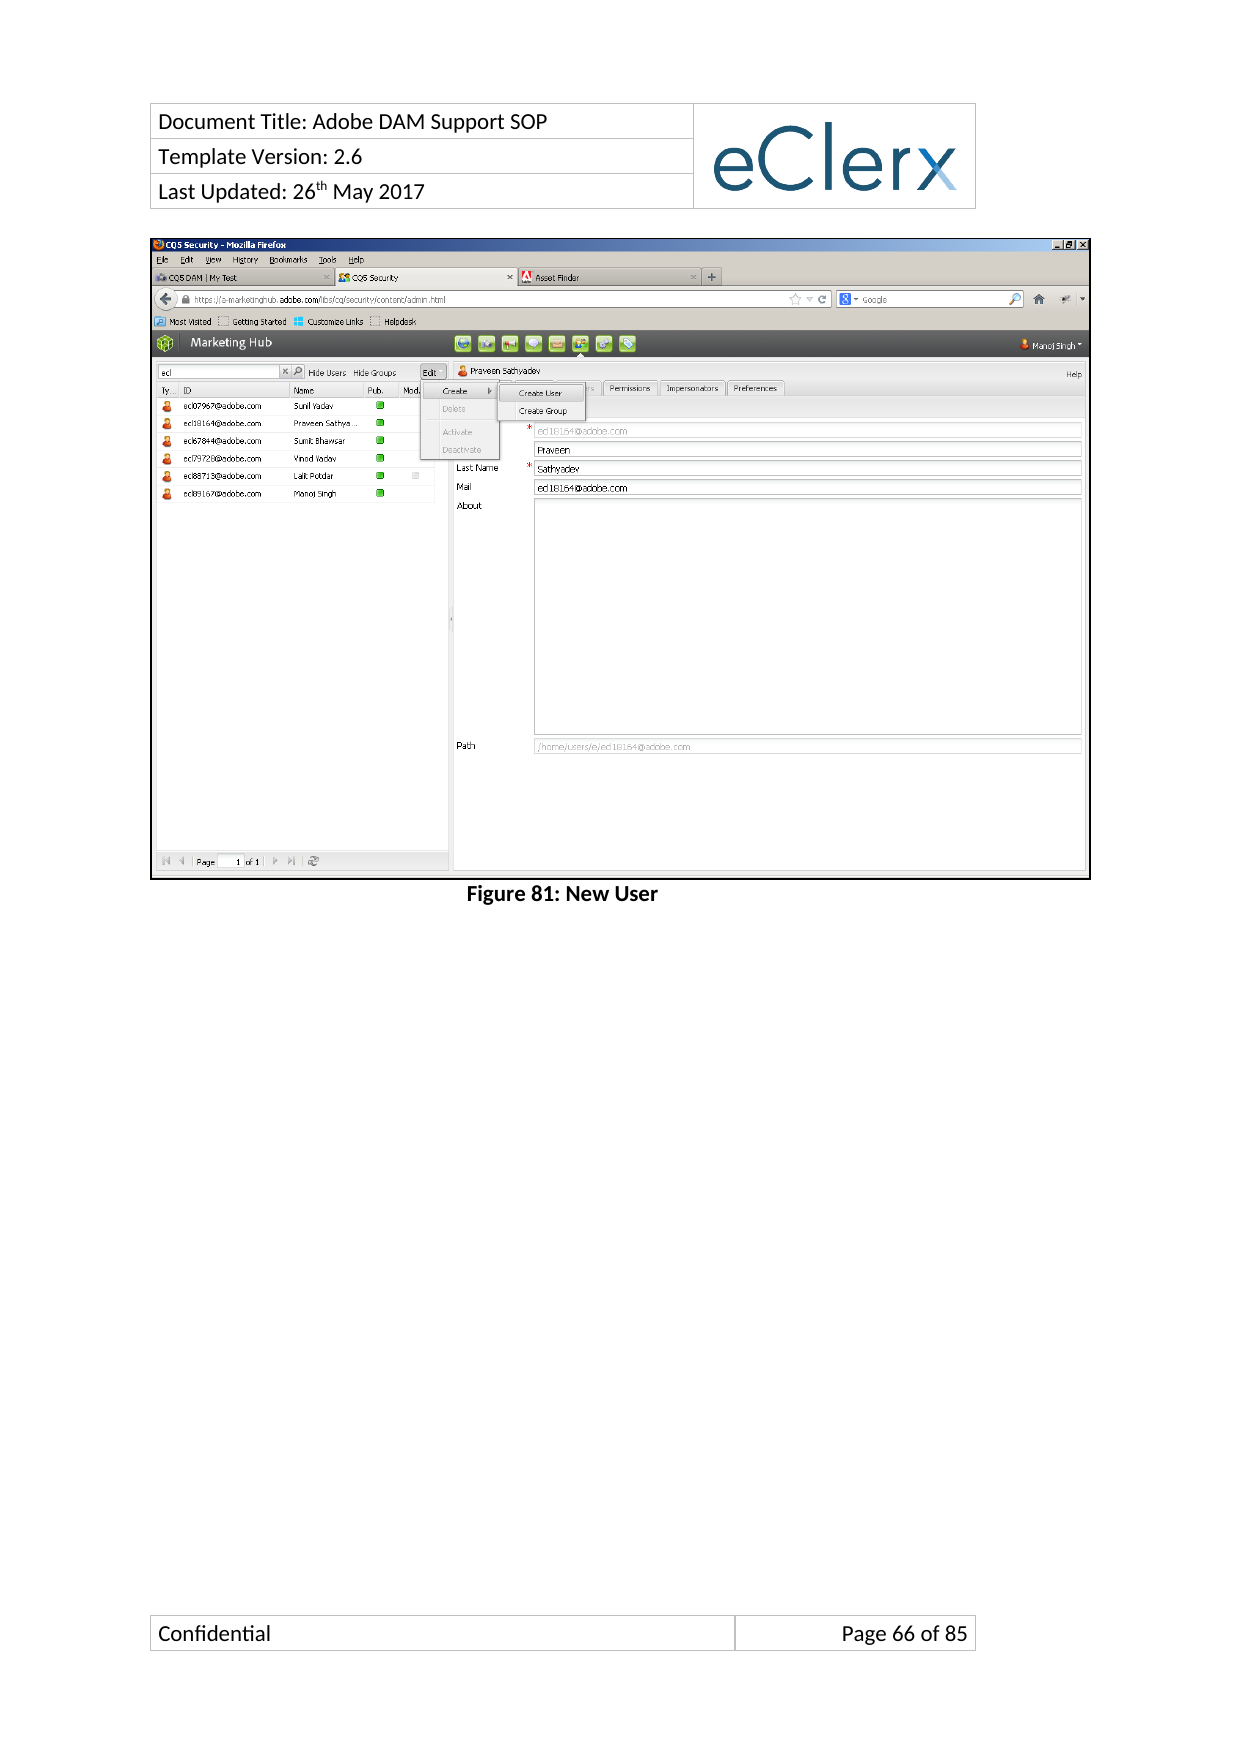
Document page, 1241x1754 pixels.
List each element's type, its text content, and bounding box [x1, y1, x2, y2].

picture [711, 108, 958, 204]
picture [152, 239, 1089, 878]
